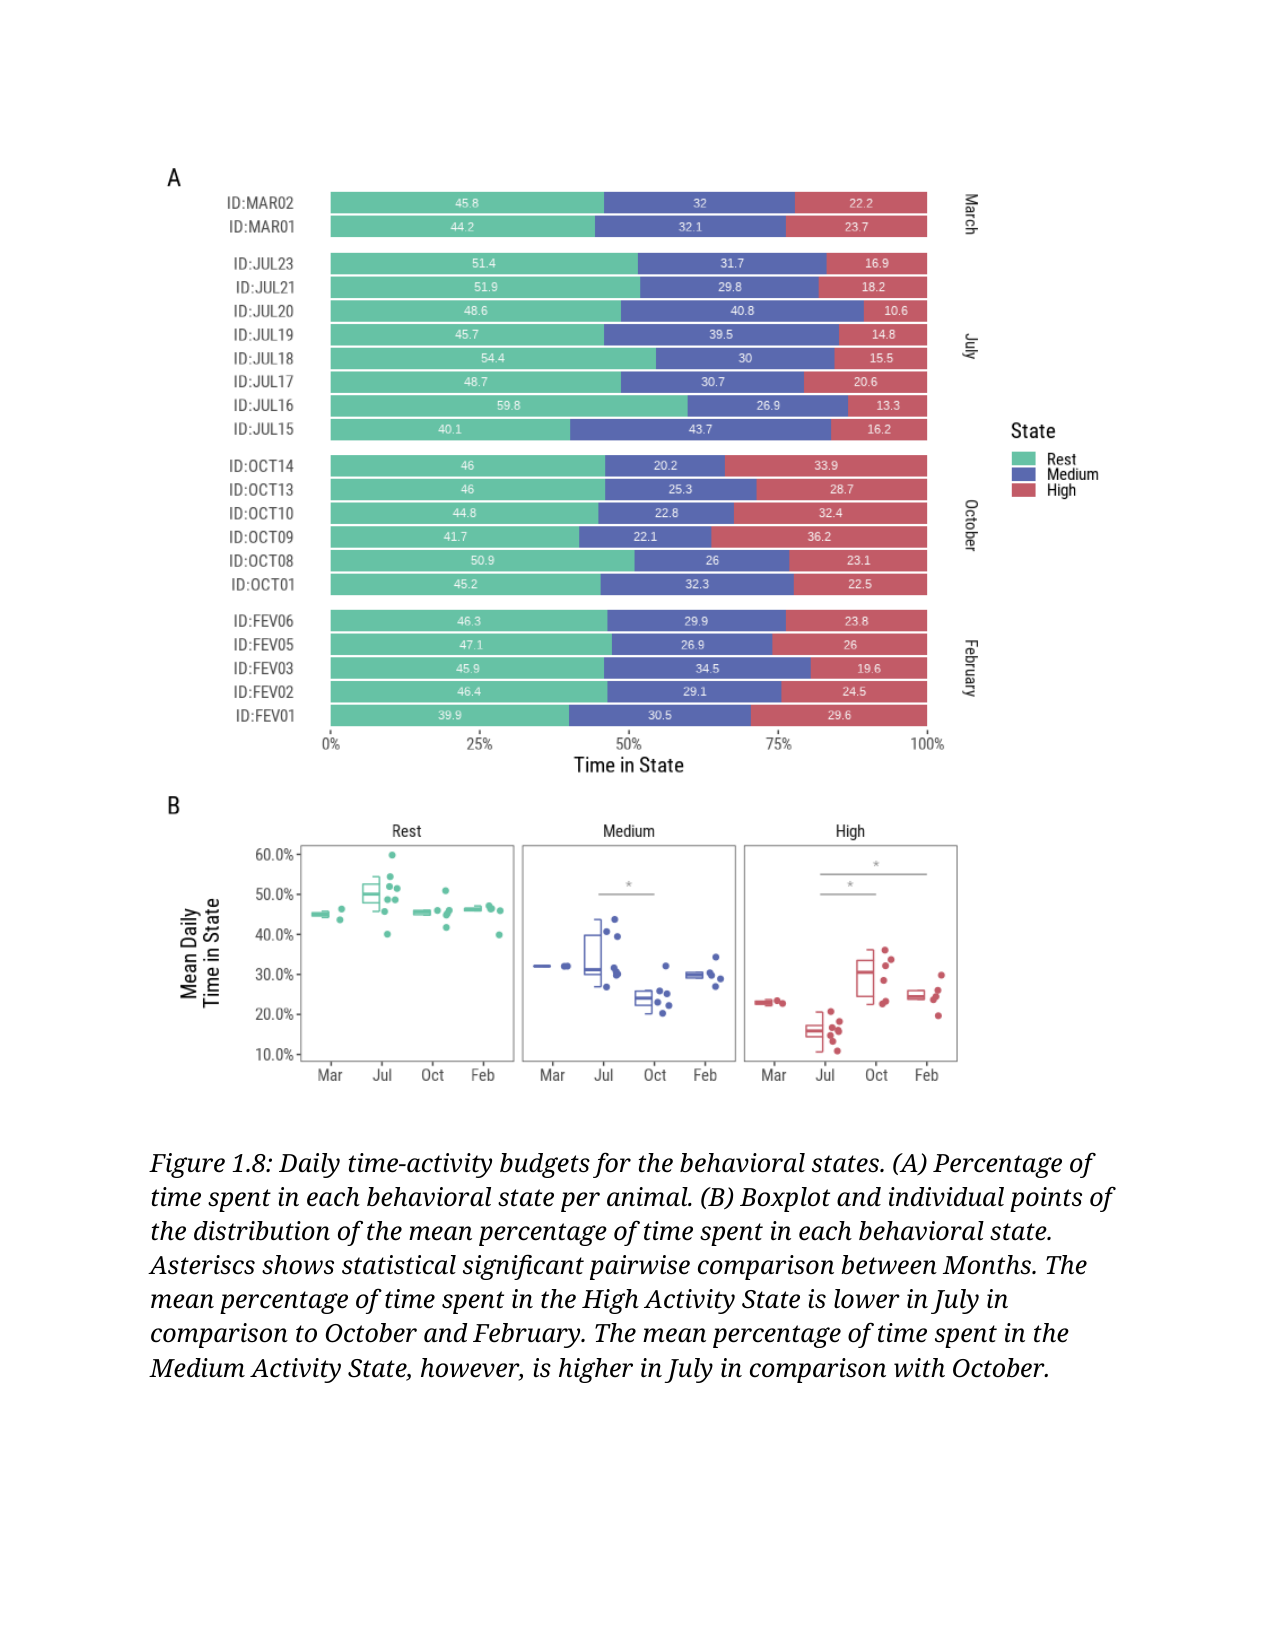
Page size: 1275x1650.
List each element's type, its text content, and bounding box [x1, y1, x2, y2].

picture [150, 150, 1125, 1125]
text Figure 1.8: Daily time-activity budgets for the behavioral states. (A) Percentage of time spent in each behavioral state per animal. (B) Boxplot and individual points of the distribution of the mean percentage of time spent in each behavioral state. Asteriscs shows statistical significant pairwise comparison between Months. The mean percentage of time spent in the High Activity State is lower in July in comparison to October and February. The mean percentage of time spent in the Medium Activity State, however, is higher in July in comparison with October. [150, 1146, 1125, 1384]
